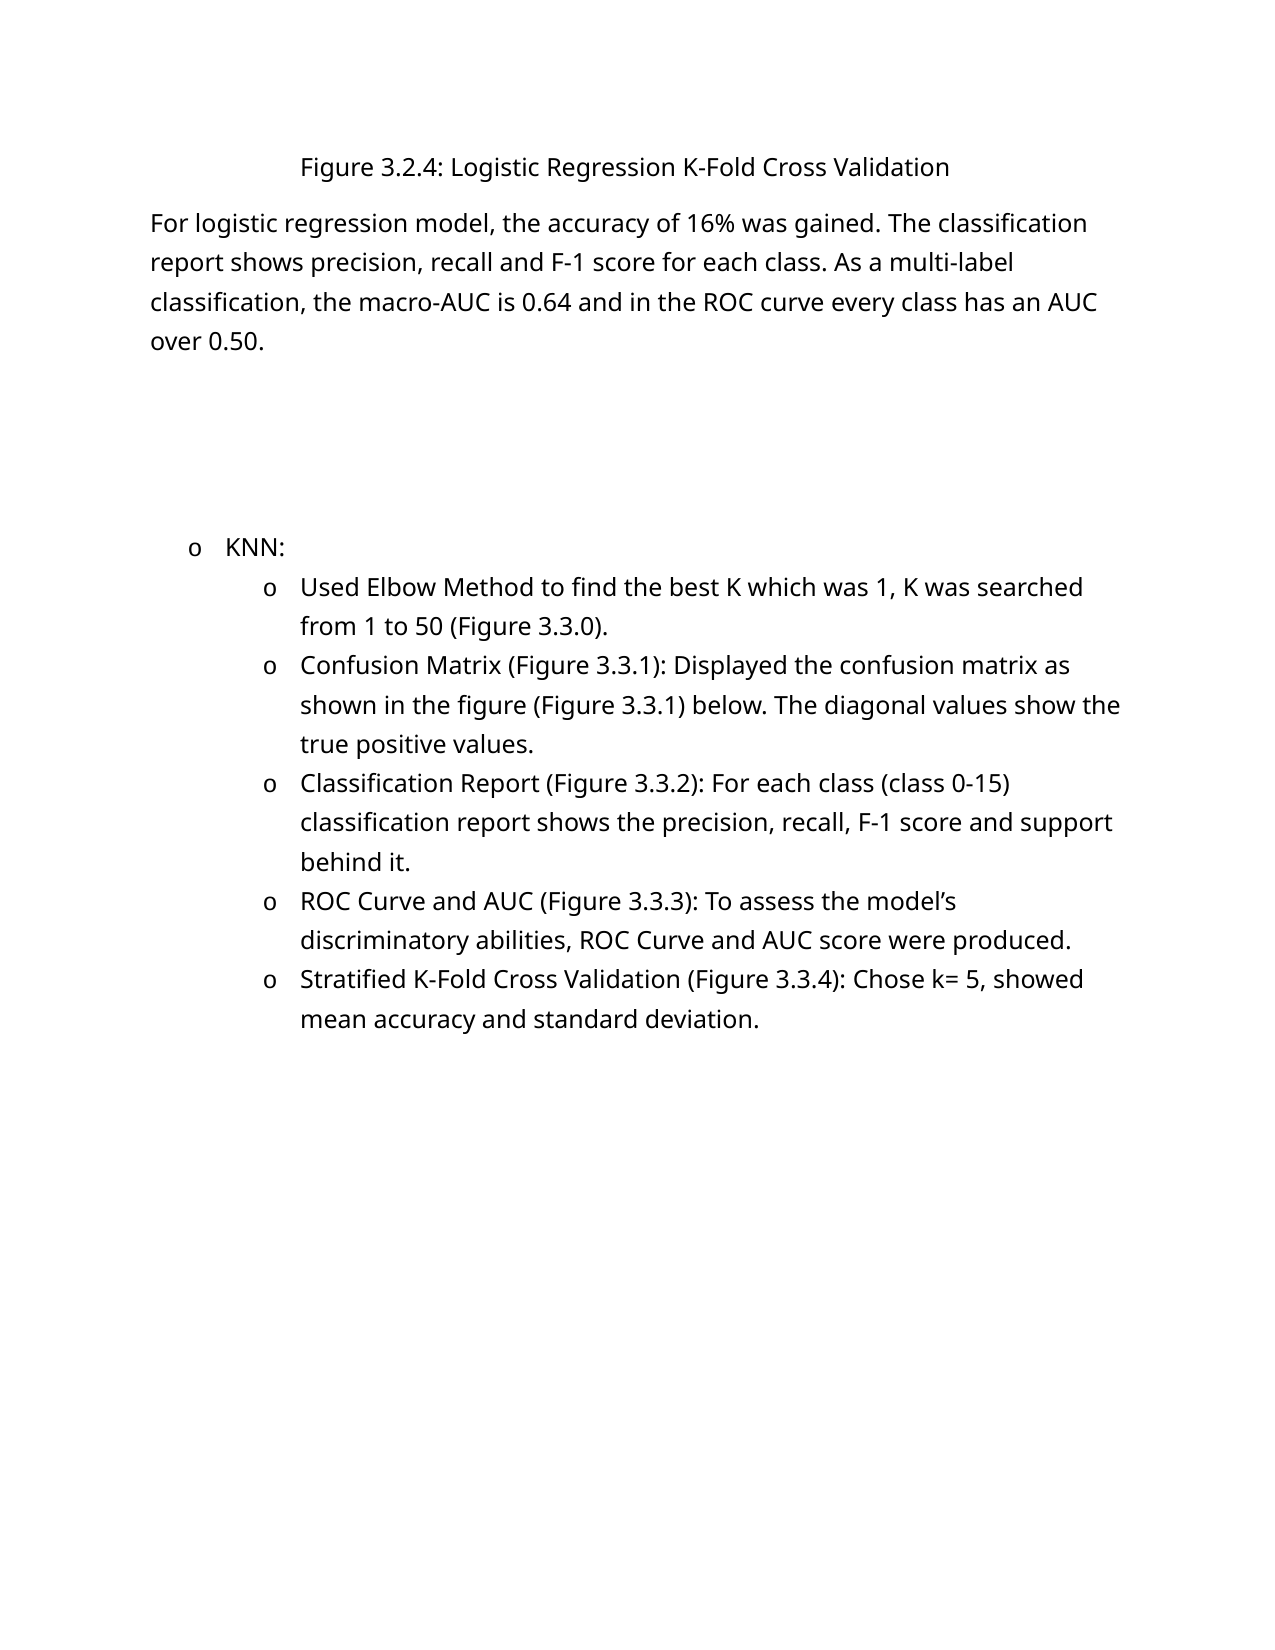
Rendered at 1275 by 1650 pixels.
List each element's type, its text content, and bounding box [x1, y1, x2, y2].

list Used Elbow Method to find the best K which was 1, K was searched from 1 to 50 (Figure 3.3.0). [262, 569, 1125, 643]
text For logistic regression model, the accuracy of 16% was gained. The classification report shows precision, recall and F-1 score for each class. As a multi-label classification, the macro-AUC is 0.64 and in the ROC curve every class has an AUC over 0.50. [150, 206, 1125, 357]
list KNN: [187, 530, 1125, 564]
list Stratified K-Fold Cross Validation (Figure 3.3.4): Chose k= 5, showed mean accuracy and standard deviation. [262, 962, 1125, 1035]
text Figure 3.2.4: Logistic Regression K-Fold Cross Validation [150, 150, 1125, 184]
list ROC Curve and AUC (Figure 3.3.3): To assess the model’s discriminatory abilities, ROC Curve and AUC score were produced. [262, 883, 1125, 957]
list Confusion Matrix (Figure 3.3.1): Displayed the confusion matrix as shown in the figure (Figure 3.3.1) below. The diagonal values show the true positive values. [262, 648, 1125, 761]
list Classification Report (Figure 3.3.2): For each class (class 0-15) classification report shows the precision, recall, F-1 score and support behind it. [262, 766, 1125, 878]
